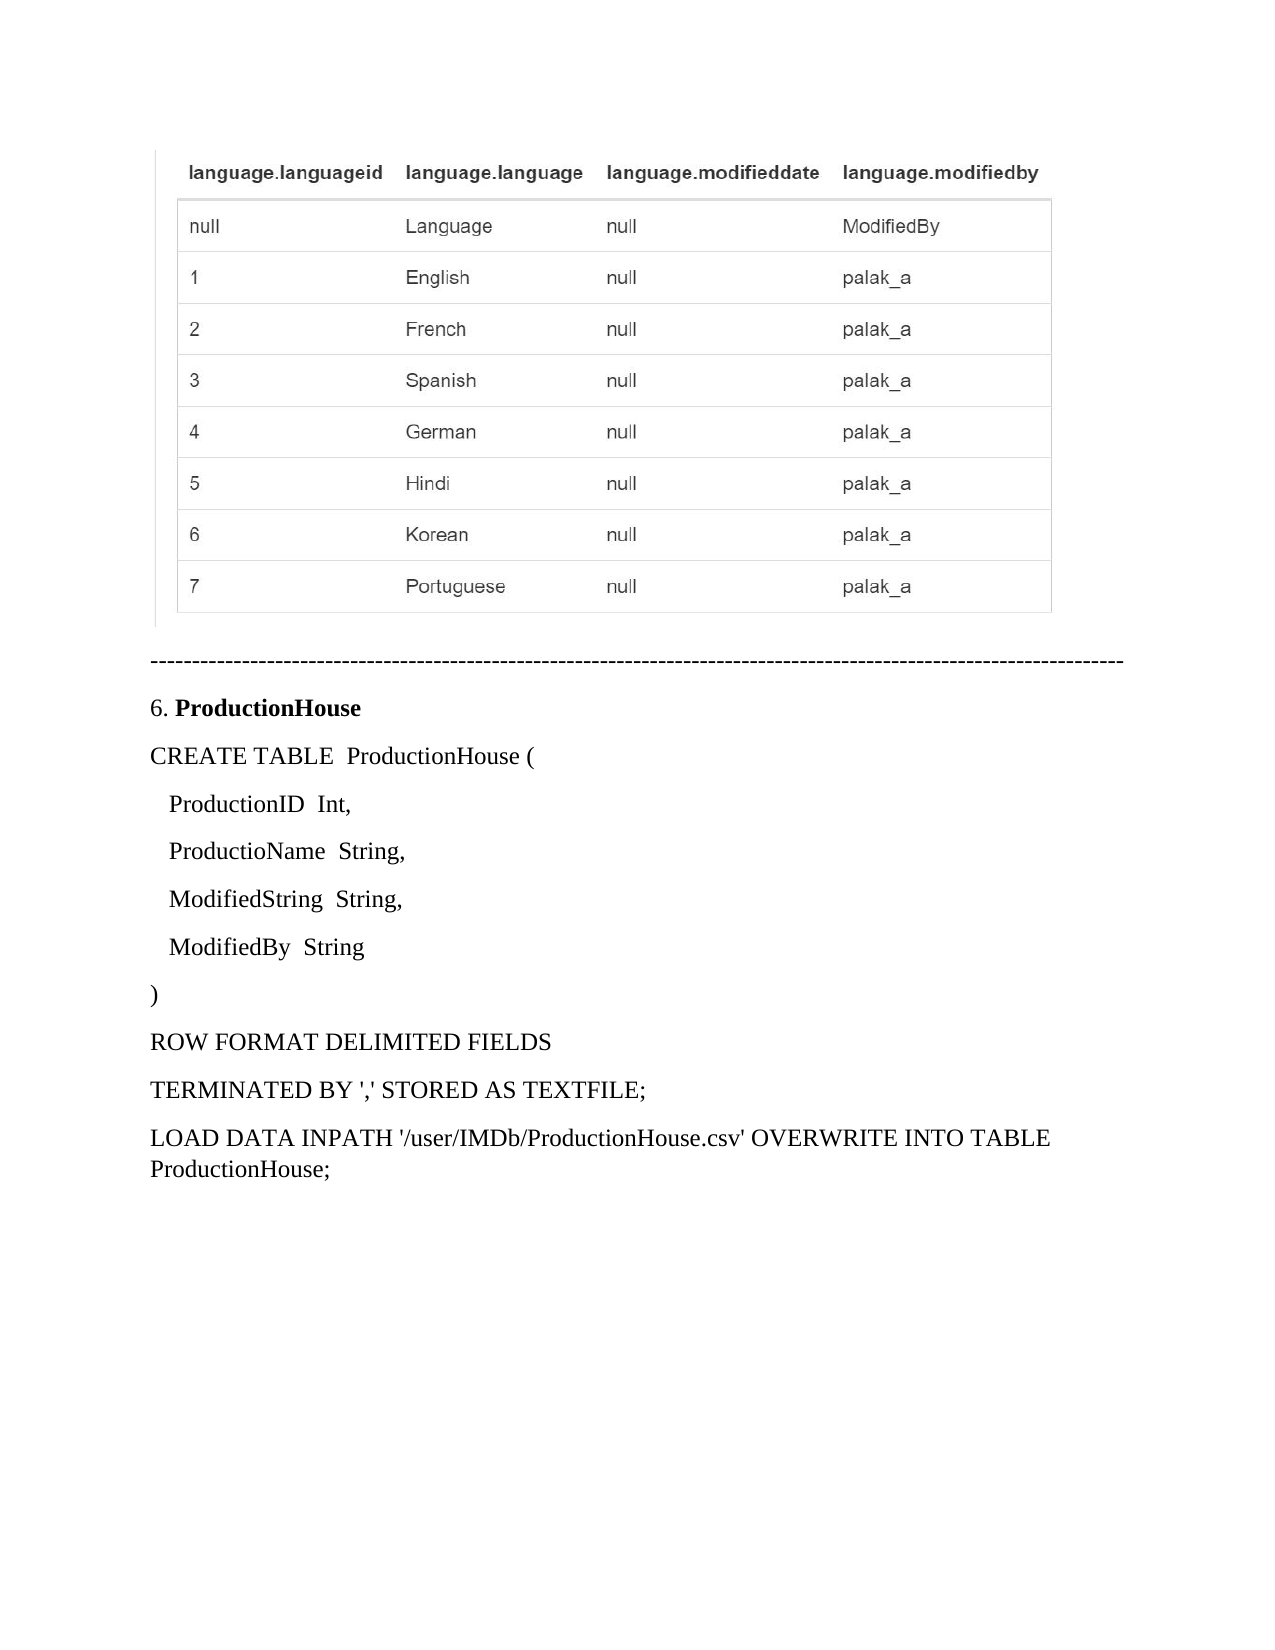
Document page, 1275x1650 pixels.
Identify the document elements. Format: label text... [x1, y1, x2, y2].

text --------------------------------------------------------------------------------------------------------------------- [150, 646, 1125, 674]
text ModifiedString String, [150, 884, 1125, 913]
picture [150, 150, 1125, 627]
text 6. ProductionHouse [150, 693, 1125, 722]
text ROW FORMAT DELIMITED FIELDS [150, 1027, 1125, 1056]
text ProductioName String, [150, 836, 1125, 865]
text LOAD DATA INPATH '/user/IMDb/ProductionHouse.csv' OVERWRITE INTO TABLE ProductionHouse; [150, 1123, 1125, 1182]
text CREATE TABLE ProductionHouse ( [150, 741, 1125, 770]
text ProductionID Int, [150, 789, 1125, 817]
text ) [150, 979, 1125, 1008]
text ModifiedBy String [150, 932, 1125, 961]
text TERMINATED BY ',' STORED AS TEXTFILE; [150, 1075, 1125, 1104]
